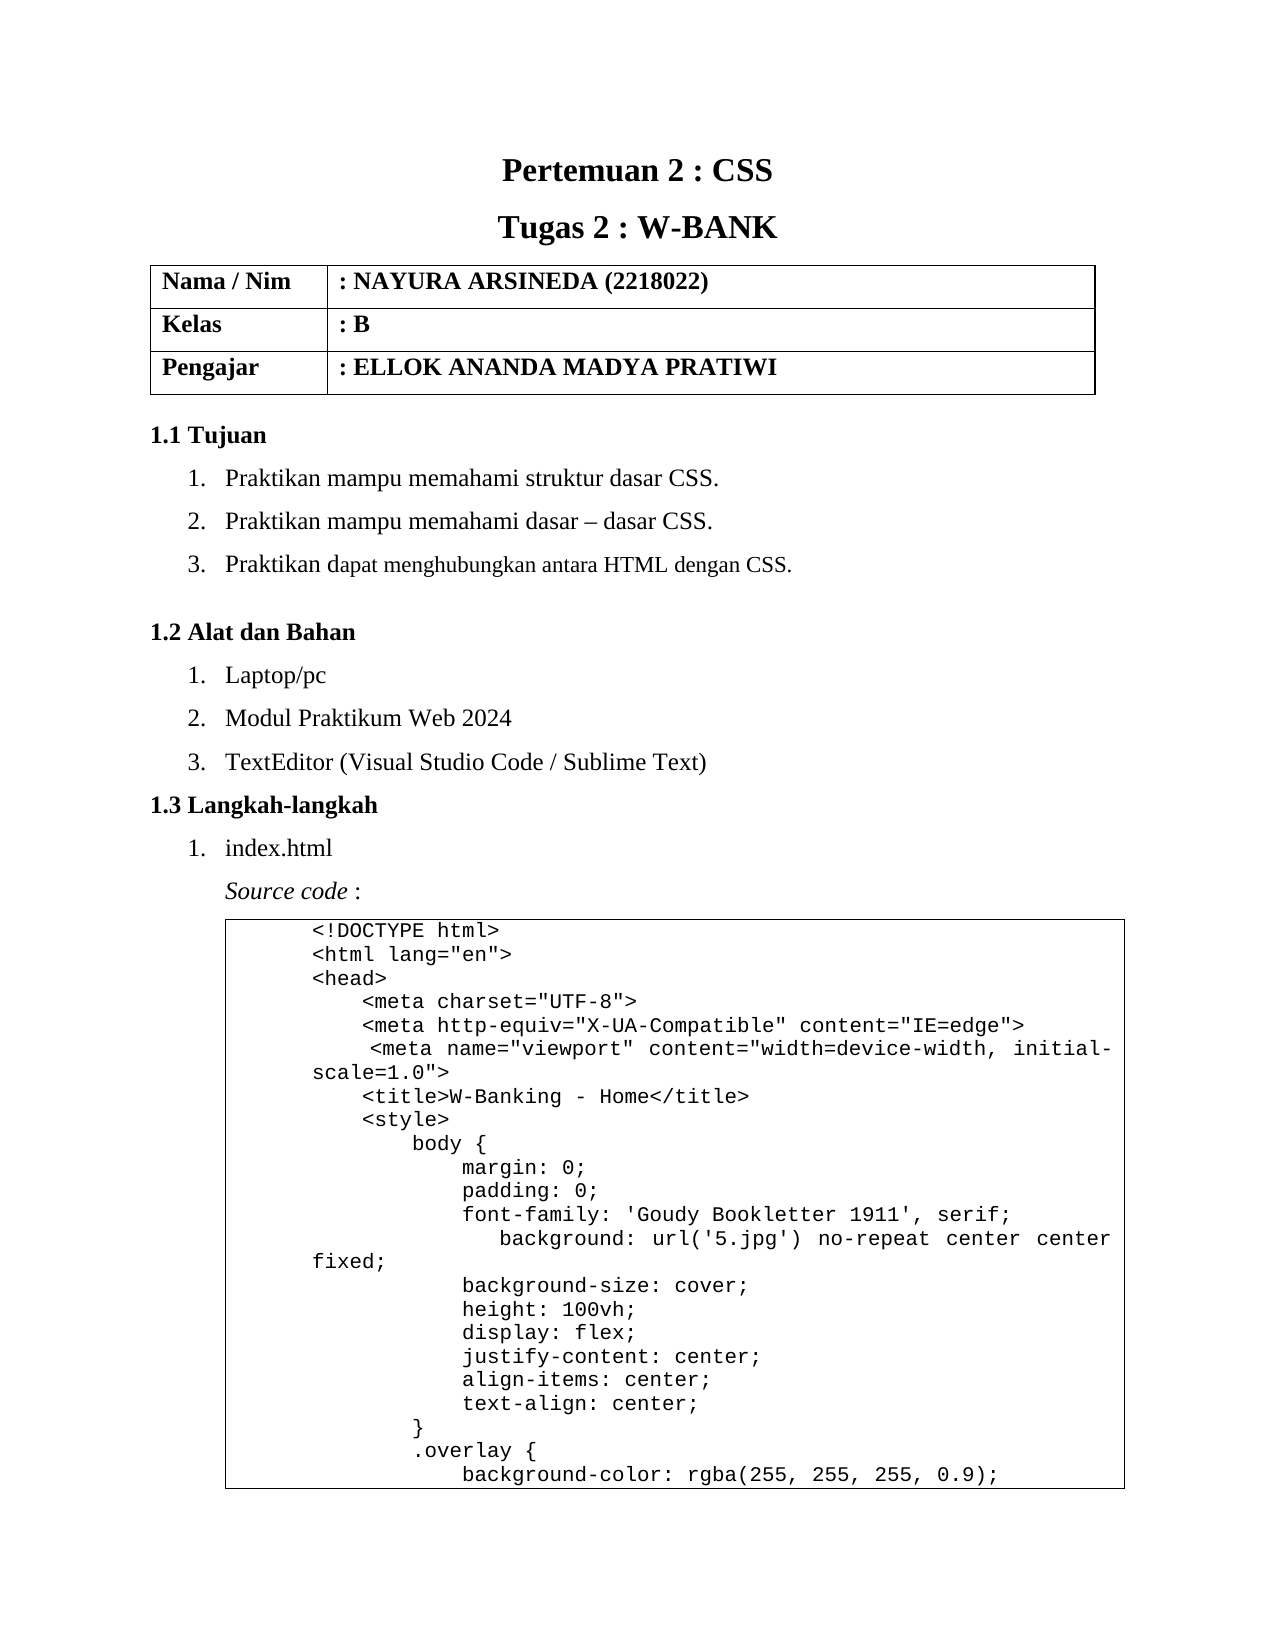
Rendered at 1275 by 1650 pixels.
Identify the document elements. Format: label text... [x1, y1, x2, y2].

table_header Nama / Nim [151, 266, 327, 308]
table_cell Pengajar [151, 352, 327, 394]
list Tujuan [150, 420, 1125, 448]
list Modul Praktikum Web 2024 [187, 703, 1125, 732]
list Praktikan mampu memahami dasar – dasar CSS. [187, 506, 1125, 535]
list Alat dan Bahan [150, 617, 1125, 646]
table_cell Kelas [151, 309, 327, 351]
table_header : NAYURA ARSINEDA (2218022) [328, 266, 1094, 308]
text Tugas 2 : W-BANK [150, 207, 1125, 246]
list Langkah-langkah [150, 790, 1125, 818]
list index.html [187, 833, 1125, 862]
list Laptop/pc [187, 660, 1125, 689]
list Source code : [225, 876, 1125, 905]
list Praktikan mampu memahami struktur dasar CSS. [187, 463, 1125, 492]
text Pertemuan 2 : CSS [150, 150, 1125, 188]
table_cell : ELLOK ANANDA MADYA PRATIWI [328, 352, 1094, 394]
list Praktikan dapat menghubungkan antara HTML dengan CSS. [187, 549, 1125, 578]
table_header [226, 920, 1124, 1488]
list TextEditor (Visual Studio Code / Sublime Text) [187, 747, 1125, 775]
table_cell : B [328, 309, 1094, 351]
